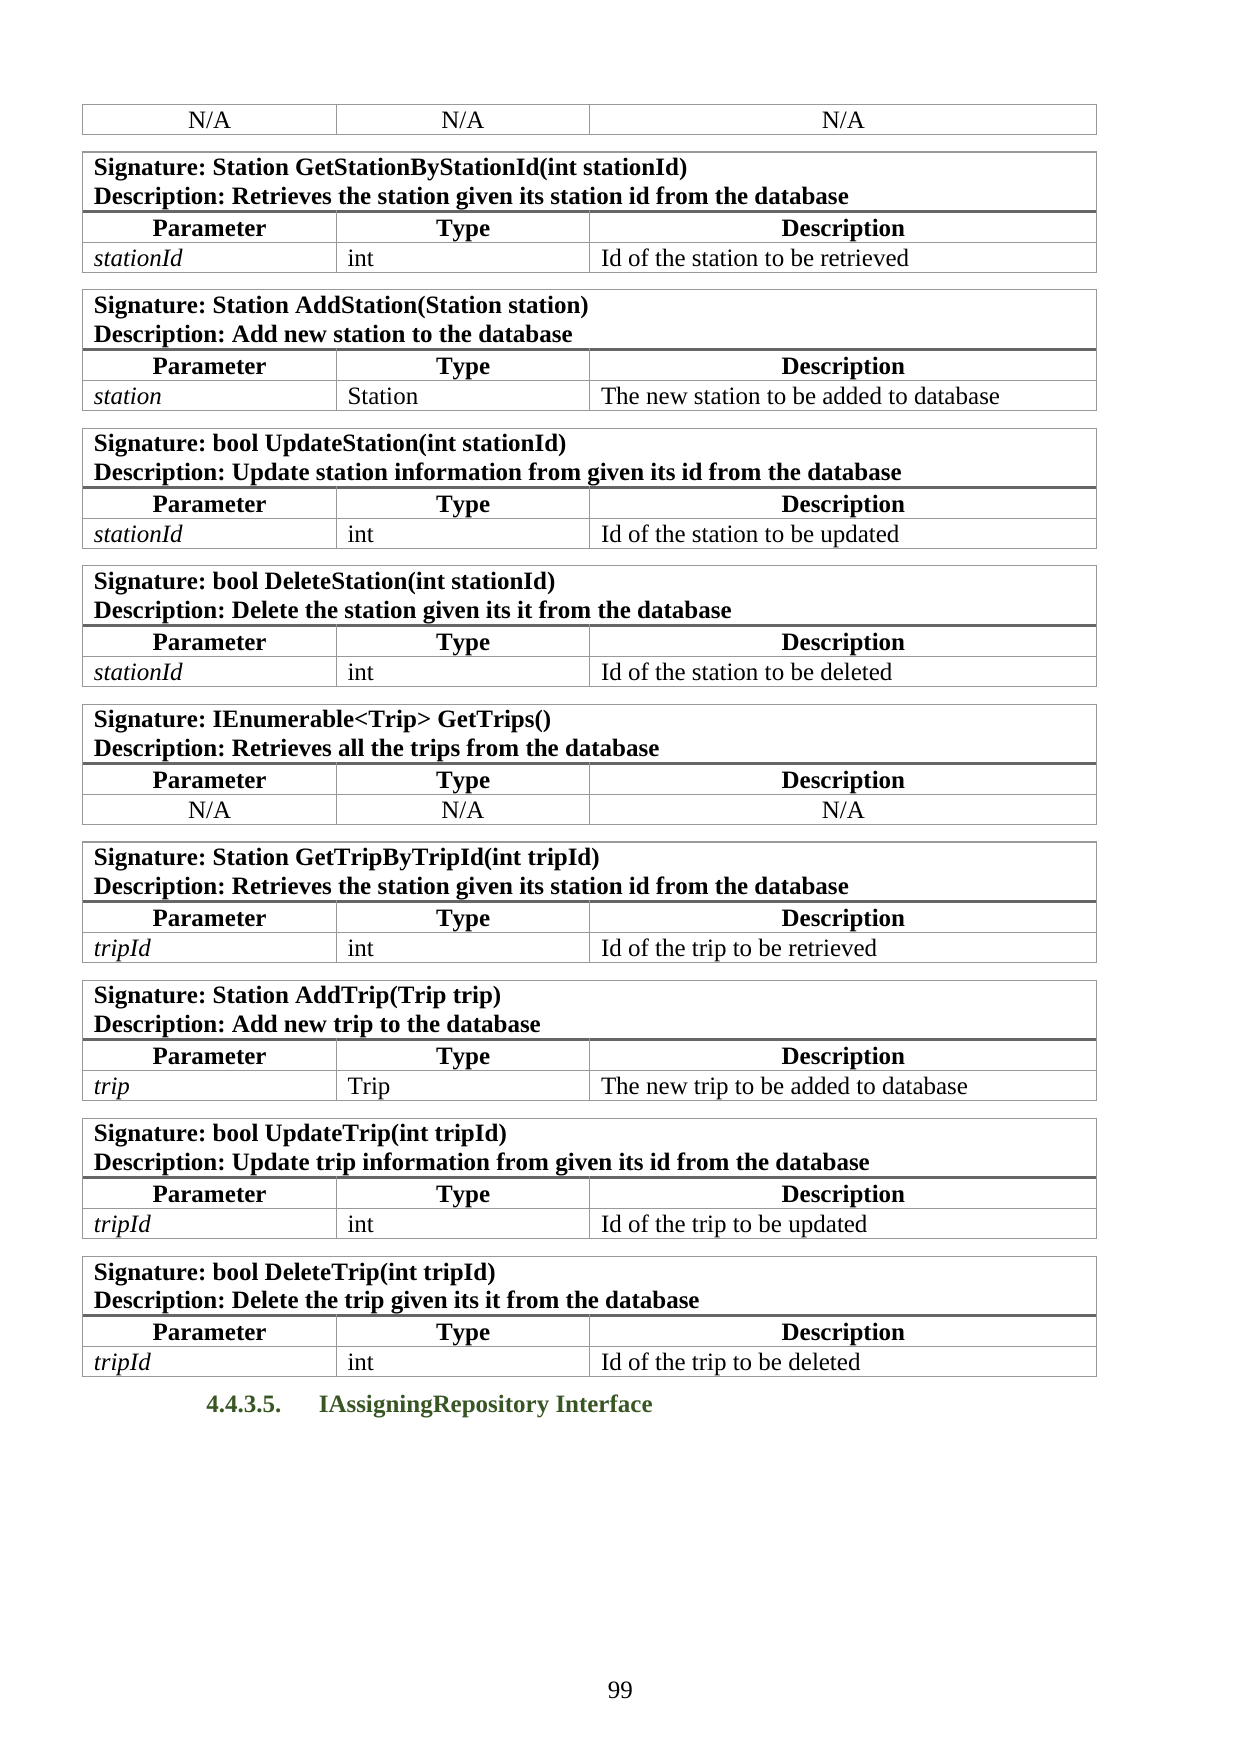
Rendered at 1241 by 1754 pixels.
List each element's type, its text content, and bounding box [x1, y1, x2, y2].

table_cell int [337, 519, 589, 548]
table_cell Id of the trip to be updated [590, 1209, 1096, 1238]
table_cell Type [337, 351, 589, 380]
table_cell Parameter [83, 489, 336, 518]
table_cell Parameter [83, 903, 336, 932]
table_cell Type [337, 903, 589, 932]
table_cell tripId [83, 1209, 336, 1238]
table_cell N/A [590, 105, 1096, 133]
table_header Signature: Station AddStation(Station station) Description: Add new station to the database [83, 290, 1096, 348]
table_cell Trip [337, 1071, 589, 1100]
table_cell Station [337, 381, 589, 409]
table_cell Parameter [83, 765, 336, 794]
table_cell Parameter [83, 627, 336, 656]
table_cell N/A [337, 105, 589, 133]
table_cell Parameter [83, 1179, 336, 1208]
table_cell stationId [83, 519, 336, 548]
table_cell Id of the station to be updated [590, 519, 1096, 548]
table_cell Description [590, 489, 1096, 518]
table_cell N/A [590, 795, 1096, 824]
table_cell Description [590, 213, 1096, 242]
table_cell N/A [83, 795, 336, 824]
table_cell tripId [83, 933, 336, 962]
table_header Signature: IEnumerable<Trip> GetTrips() Description: Retrieves all the trips from the database [83, 705, 1096, 762]
subtitle IAssigningRepository Interface [206, 1389, 1146, 1418]
table_header Signature: Station GetTripByTripId(int tripId) Description: Retrieves the station given its station id from the database [83, 843, 1096, 900]
table_cell Type [337, 1041, 589, 1070]
table_cell Description [590, 1041, 1096, 1070]
table_header Signature: bool UpdateTrip(int tripId) Description: Update trip information from given its id from the database [83, 1119, 1096, 1176]
table_cell Id of the station to be deleted [590, 657, 1096, 686]
table_cell stationId [83, 657, 336, 686]
table_cell Description [590, 351, 1096, 380]
table_cell Type [337, 1317, 589, 1346]
table_cell Description [590, 765, 1096, 794]
table_cell station [83, 381, 336, 409]
table_cell Description [590, 903, 1096, 932]
table_header Signature: Station GetStationByStationId(int stationId) Description: Retrieves the station given its station id from the database [83, 153, 1096, 210]
table_cell Id of the station to be retrieved [590, 243, 1096, 272]
table_cell Parameter [83, 351, 336, 380]
table_cell Type [337, 1179, 589, 1208]
table_cell Description [590, 1179, 1096, 1208]
table_header Signature: Station AddTrip(Trip trip) Description: Add new trip to the database [83, 981, 1096, 1038]
table_cell Type [337, 213, 589, 242]
table_cell Type [337, 627, 589, 656]
table_header Signature: bool DeleteStation(int stationId) Description: Delete the station given its it from the database [83, 566, 1096, 624]
table_cell Id of the trip to be retrieved [590, 933, 1096, 962]
table_cell Parameter [83, 1041, 336, 1070]
table_cell Type [337, 765, 589, 794]
table_cell stationId [83, 243, 336, 272]
table_cell int [337, 933, 589, 962]
table_cell int [337, 1347, 589, 1376]
table_cell N/A [83, 105, 336, 133]
table_cell Parameter [83, 1317, 336, 1346]
table_cell Type [337, 489, 589, 518]
table_cell Description [590, 627, 1096, 656]
table_header Signature: bool DeleteTrip(int tripId) Description: Delete the trip given its it from the database [83, 1257, 1096, 1314]
table_cell tripId [83, 1347, 336, 1376]
table_cell The new station to be added to database [590, 381, 1096, 409]
table_cell Id of the trip to be deleted [590, 1347, 1096, 1376]
table_cell trip [83, 1071, 336, 1100]
table_cell N/A [337, 795, 589, 824]
table_header Signature: bool UpdateStation(int stationId) Description: Update station information from given its id from the database [83, 429, 1096, 486]
table_cell Parameter [83, 213, 336, 242]
table_cell The new trip to be added to database [590, 1071, 1096, 1100]
table_cell int [337, 657, 589, 686]
table_cell int [337, 243, 589, 272]
table_cell Description [590, 1317, 1096, 1346]
table_cell int [337, 1209, 589, 1238]
